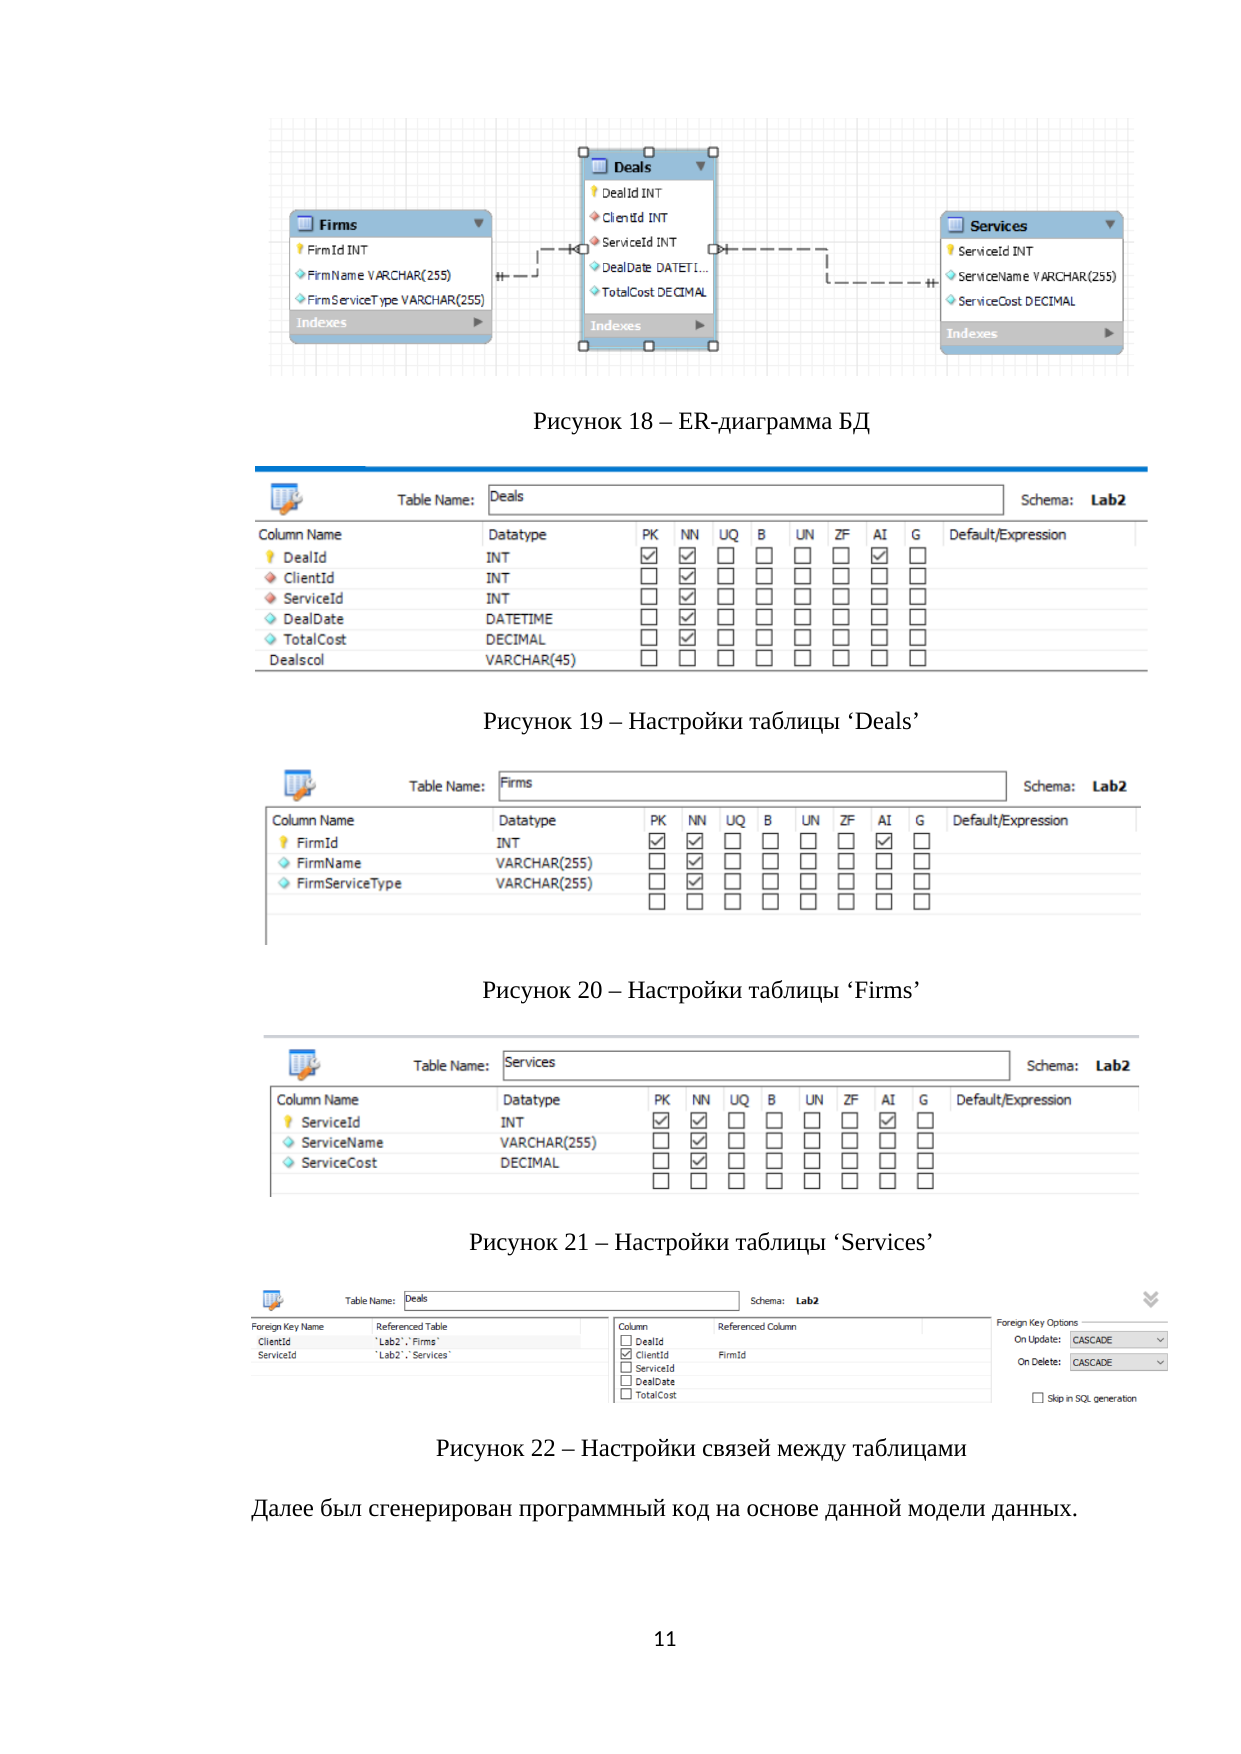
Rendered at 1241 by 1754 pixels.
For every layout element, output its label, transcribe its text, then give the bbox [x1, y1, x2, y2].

text Рисунок 19 – Настройки таблицы ‘Deals’ [177, 706, 1152, 735]
text Далее был сгенерирован программный код на основе данной модели данных. [177, 1493, 1152, 1522]
picture [268, 118, 1135, 376]
picture [251, 1286, 1170, 1403]
picture [262, 765, 1141, 945]
text Рисунок 18 – ER-диаграмма БД [177, 406, 1152, 435]
picture [255, 466, 1148, 676]
text Рисунок 20 – Настройки таблицы ‘Firms’ [177, 975, 1152, 1004]
text Рисунок 22 – Настройки связей между таблицами [177, 1433, 1152, 1462]
picture [263, 1035, 1140, 1197]
text Рисунок 21 – Настройки таблицы ‘Services’ [177, 1227, 1152, 1256]
